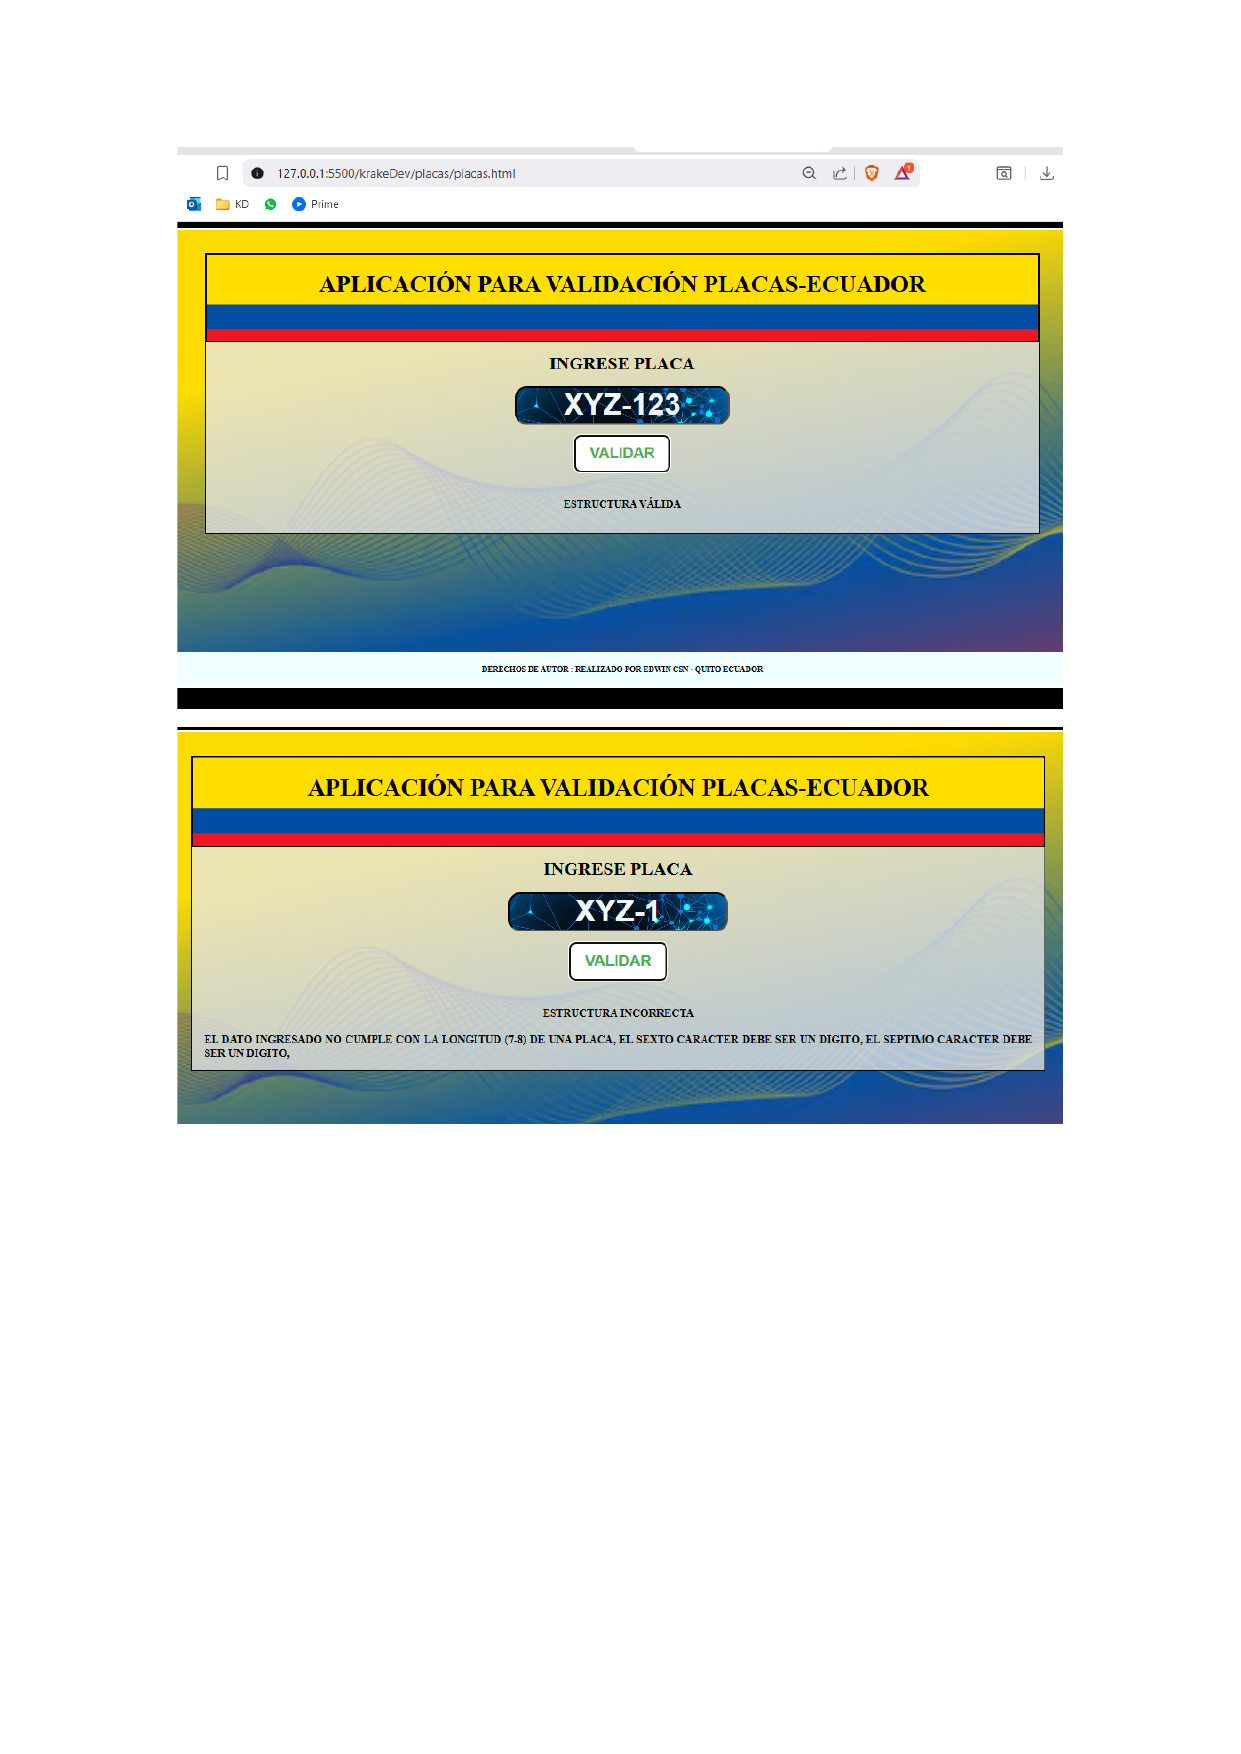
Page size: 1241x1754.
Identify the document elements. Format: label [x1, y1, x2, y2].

picture [177, 727, 1063, 1124]
picture [177, 147, 1063, 709]
